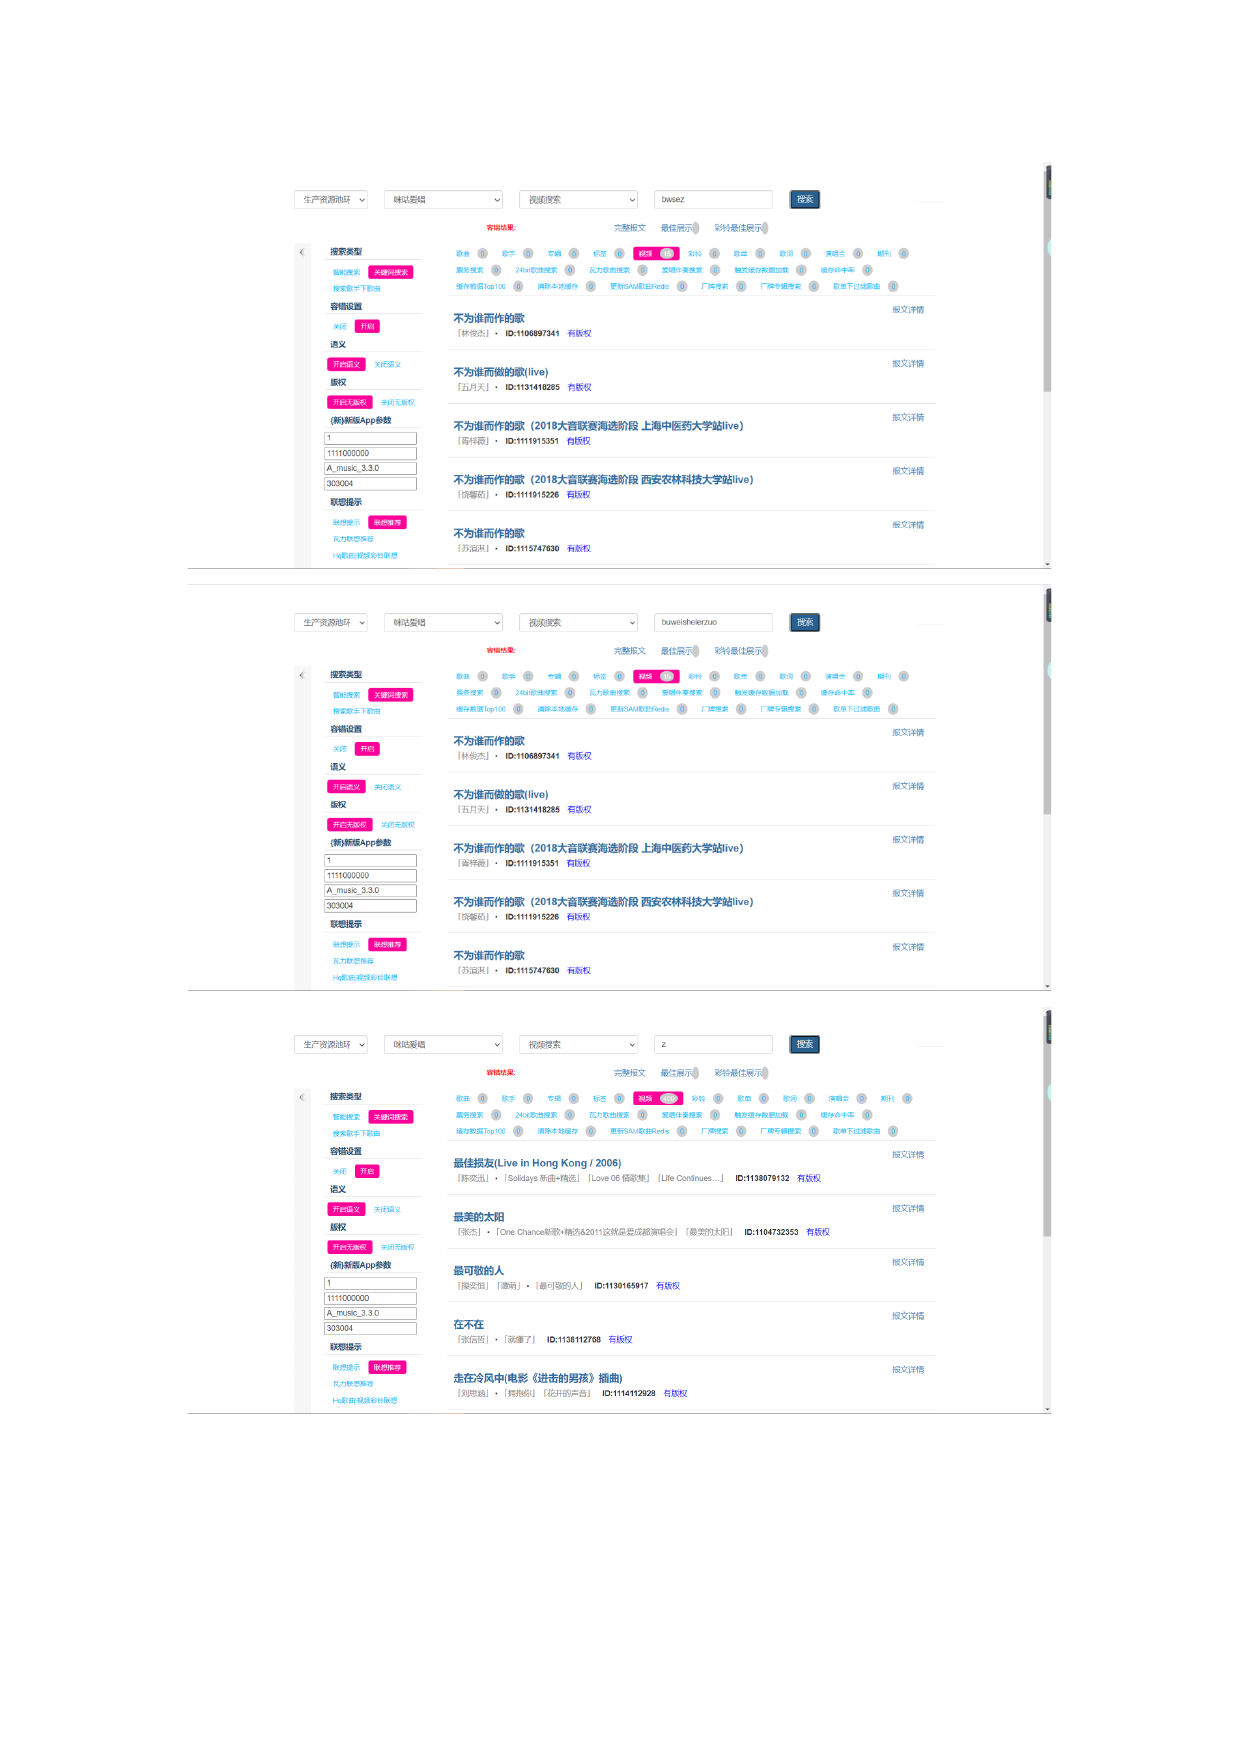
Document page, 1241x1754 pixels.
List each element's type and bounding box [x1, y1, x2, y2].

picture [187, 1007, 1052, 1414]
picture [187, 162, 1052, 569]
picture [187, 584, 1052, 991]
